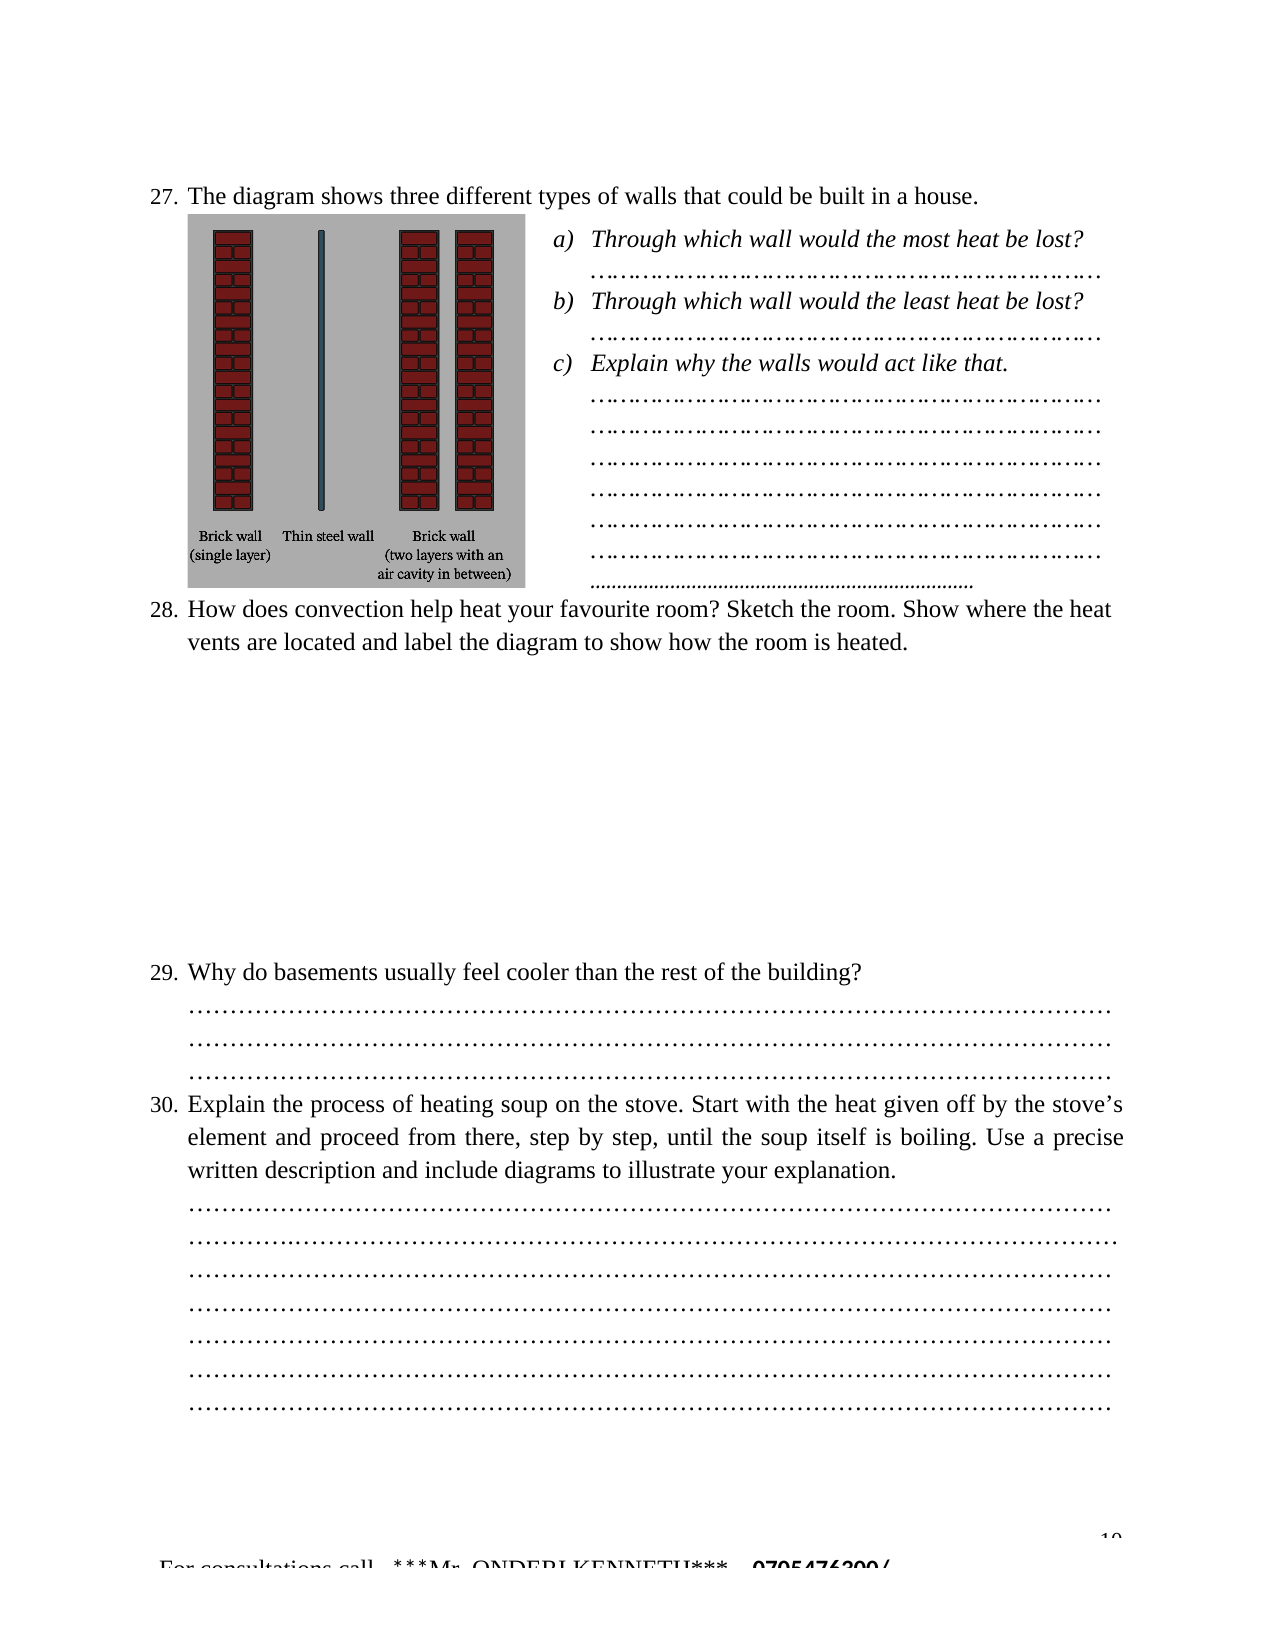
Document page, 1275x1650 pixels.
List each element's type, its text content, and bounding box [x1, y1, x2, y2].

list Explain the process of heating soup on the stove. Start with the heat given off by the stove’s element and proceed from there, step by step, until the soup itself is boiling. Use a precise written description and include diagrams to illustrate your explanation. [150, 1089, 1125, 1184]
text …………………………………………………………… [591, 473, 1219, 501]
picture [187, 214, 526, 588]
text ………………………………………………………………………………………………… [187, 1288, 1219, 1316]
list Explain why the walls would act like that. [553, 348, 1219, 377]
text ………………………………………………………………………………………………… [187, 1387, 1219, 1415]
list Through which wall would the most heat be lost? [553, 224, 1219, 253]
list The diagram shows three different types of walls that could be built in a house. [150, 181, 1219, 210]
text …………………………………………………………… [591, 504, 1219, 532]
text ………………………………………………………………………………………………… [187, 1056, 1219, 1085]
text ………………………………………………………………………………………………… [187, 1321, 1219, 1349]
text …………………………………………………………… [591, 317, 1219, 346]
text …………………………………………………………… [591, 255, 1219, 284]
text ………………………………………………………………………………………………… [187, 990, 1219, 1019]
text ………………………………………………………………………………………………… [187, 1354, 1219, 1382]
text …………………………………………………………… [591, 442, 1219, 470]
text ………………………………………………………………………………………………… [187, 1023, 1219, 1052]
list Through which wall would the least heat be lost? [553, 286, 1219, 315]
text ………….……………………………………………………………………………………… [187, 1221, 1219, 1250]
text …………………………………………………………… [591, 379, 1219, 408]
text ………………………………………………………………………………………………… [187, 1188, 1219, 1217]
text ……………………………………………………………… [591, 566, 1219, 594]
text …………………………………………………………… [591, 410, 1219, 439]
list How does convection help heat your favourite room? Sketch the room. Show where the heat vents are located and label the diagram to show how the room is heated. [150, 594, 1112, 656]
list Why do basements usually feel cooler than the rest of the building? [150, 957, 1219, 986]
text …………………………………………………………… [591, 535, 1219, 563]
text ………………………………………………………………………………………………… [187, 1254, 1219, 1283]
